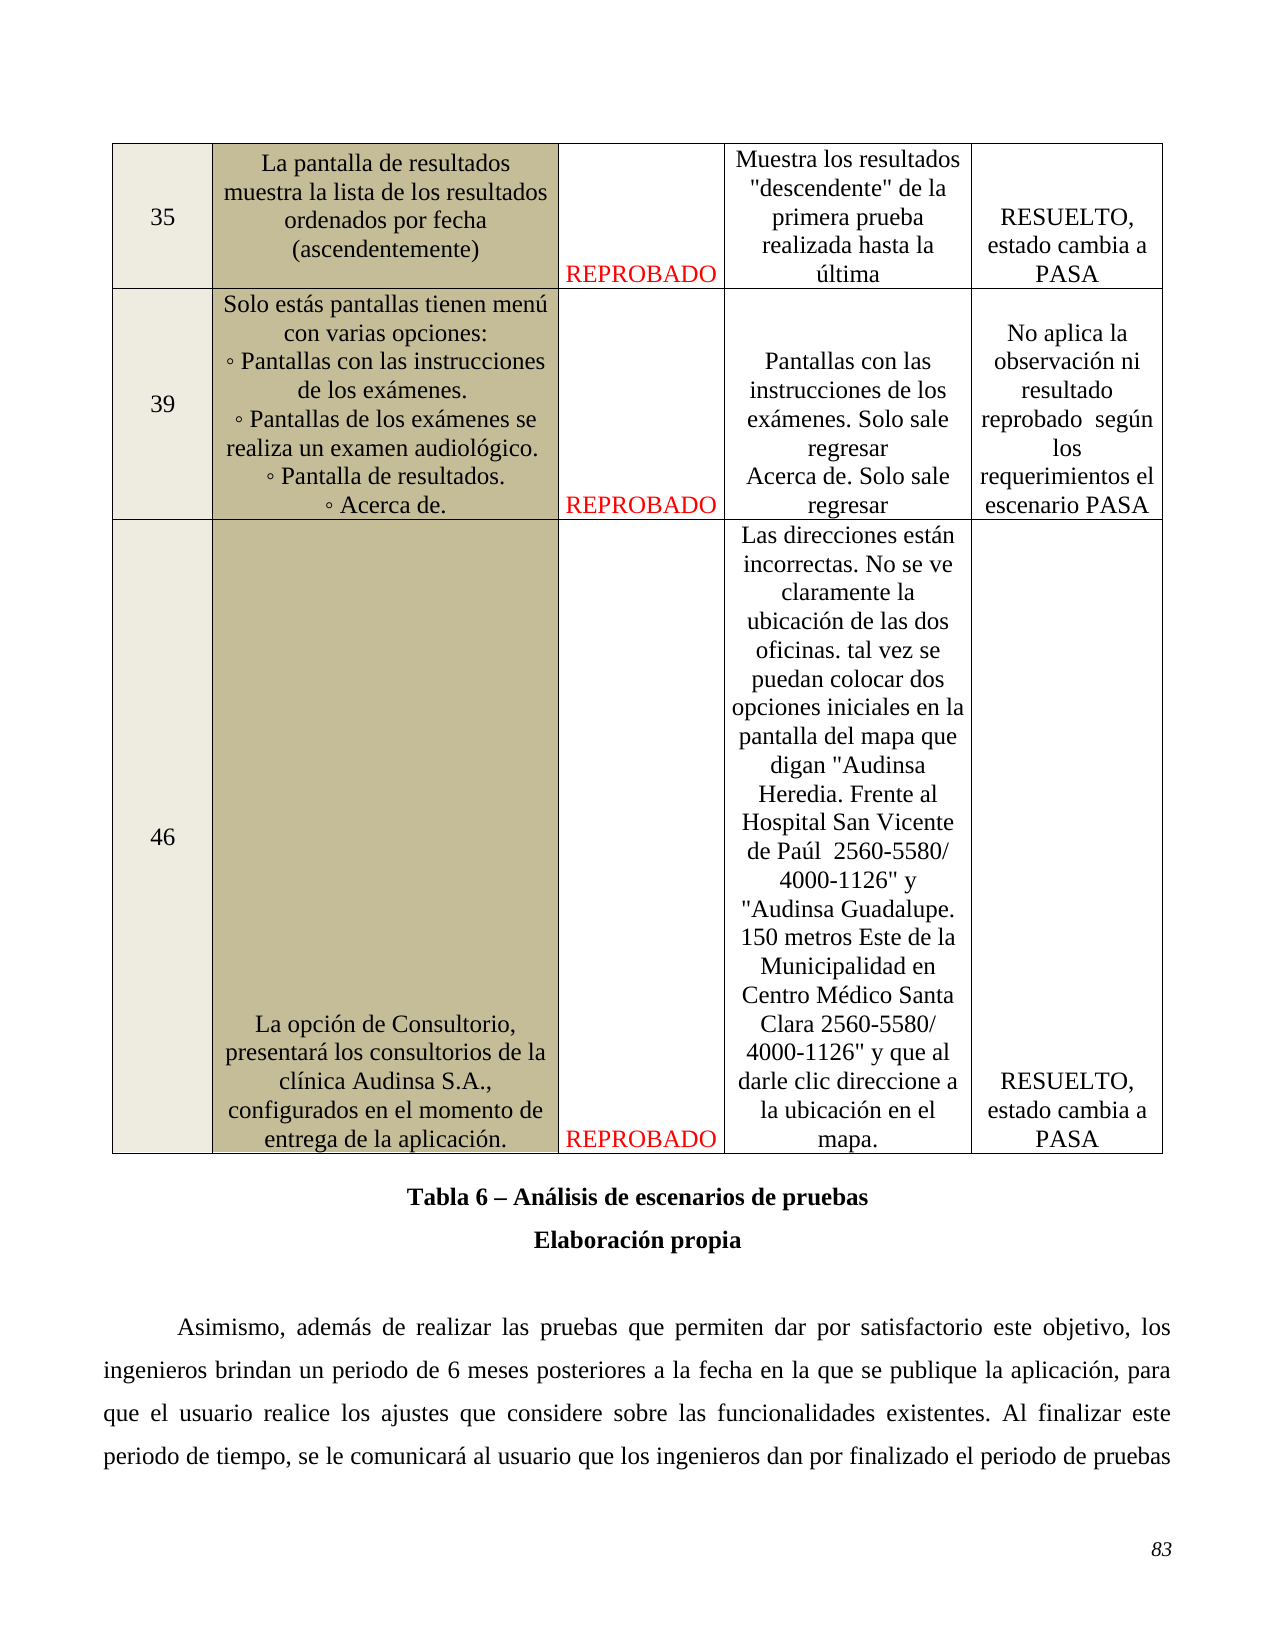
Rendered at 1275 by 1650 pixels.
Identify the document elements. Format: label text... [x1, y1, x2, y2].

table_cell 39 [113, 289, 212, 519]
table_cell 46 [113, 520, 212, 1152]
table_cell La opción de Consultorio, presentará los consultorios de la clínica Audinsa S.A., configurados en el momento de entrega de la aplicación. [213, 520, 558, 1152]
table_cell No aplica la observación ni resultado reprobado según los requerimientos el escenario PASA [972, 289, 1162, 519]
table_cell Solo estás pantallas tienen menú con varias opciones: ◦ Pantallas con las instrucciones de los exámenes. ◦ Pantallas de los exámenes se realiza un examen audiológico. ◦ Pantalla de resultados. ◦ Acerca de. [213, 289, 558, 519]
table_cell Las direcciones están incorrectas. No se ve claramente la ubicación de las dos oficinas. tal vez se puedan colocar dos opciones iniciales en la pantalla del mapa que digan "Audinsa Heredia. Frente al Hospital San Vicente de Paúl 2560-5580/ 4000-1126" y "Audinsa Guadalupe. 150 metros Este de la Municipalidad en Centro Médico Santa Clara 2560-5580/ 4000-1126" y que al darle clic direccione a la ubicación en el mapa. [725, 520, 971, 1152]
table_cell 35 [113, 144, 212, 288]
table_cell La pantalla de resultados muestra la lista de los resultados ordenados por fecha (ascendentemente) [213, 144, 558, 288]
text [103, 1312, 1172, 1470]
text Tabla 6 – Análisis de escenarios de pruebas [103, 1182, 1172, 1211]
table_cell Muestra los resultados "descendente" de la primera prueba realizada hasta la última [725, 144, 971, 288]
table_cell RESUELTO, estado cambia a PASA [972, 520, 1162, 1152]
table_cell REPROBADO [559, 144, 724, 288]
text Elaboración propia [103, 1225, 1172, 1254]
table_cell REPROBADO [559, 289, 724, 519]
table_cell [972, 144, 1162, 288]
table_cell REPROBADO [559, 520, 724, 1152]
table_cell Pantallas con las instrucciones de los exámenes. Solo sale regresar Acerca de. Solo sale regresar [725, 289, 971, 519]
